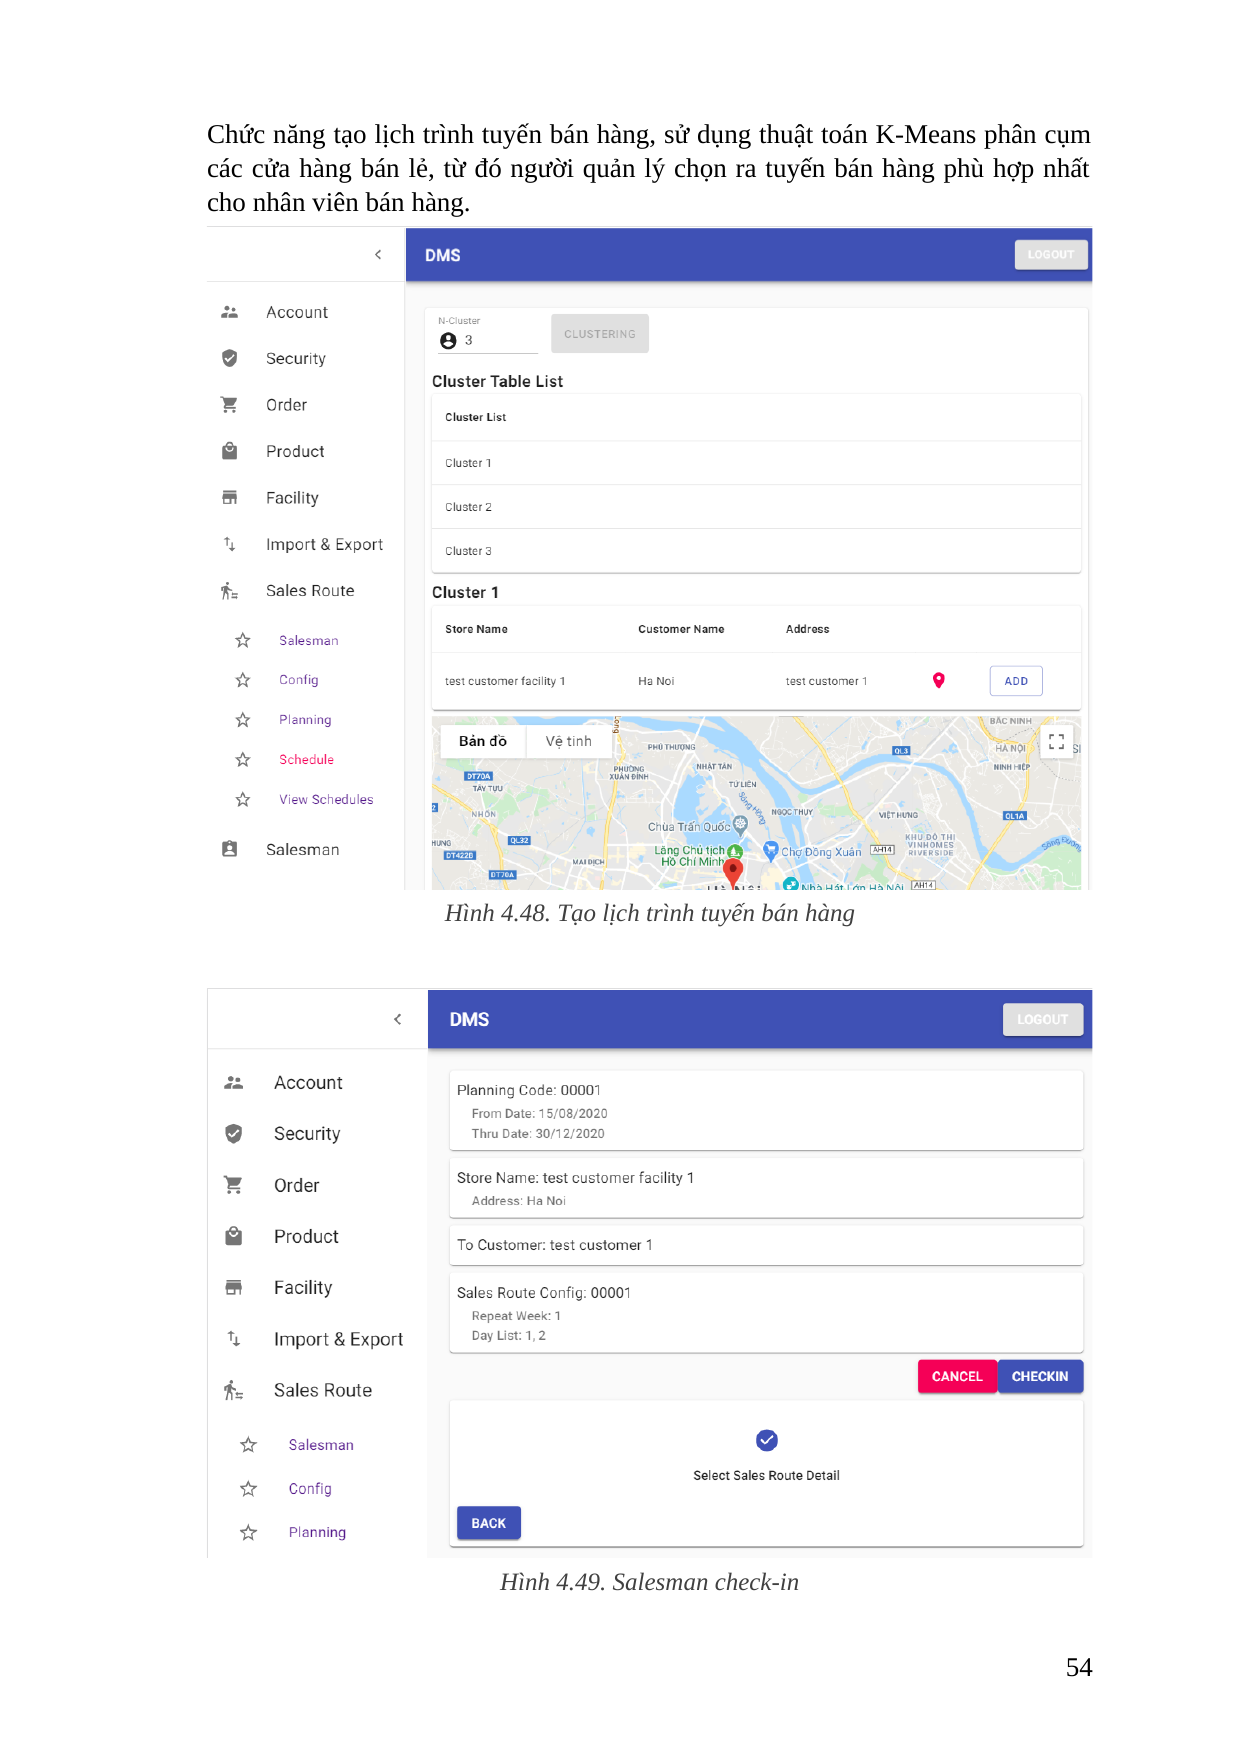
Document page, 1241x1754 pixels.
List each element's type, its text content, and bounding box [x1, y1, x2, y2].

picture [206, 226, 1093, 890]
picture [206, 988, 1093, 1558]
text Chức năng tạo lịch trình tuyến bán hàng, sử dụng thuật toán K-Means phân cụm các cửa hàng bán lẻ, từ đó người quản lý chọn ra tuyến bán hàng phù hợp nhất cho nhân viên bán hàng. [207, 118, 1092, 218]
